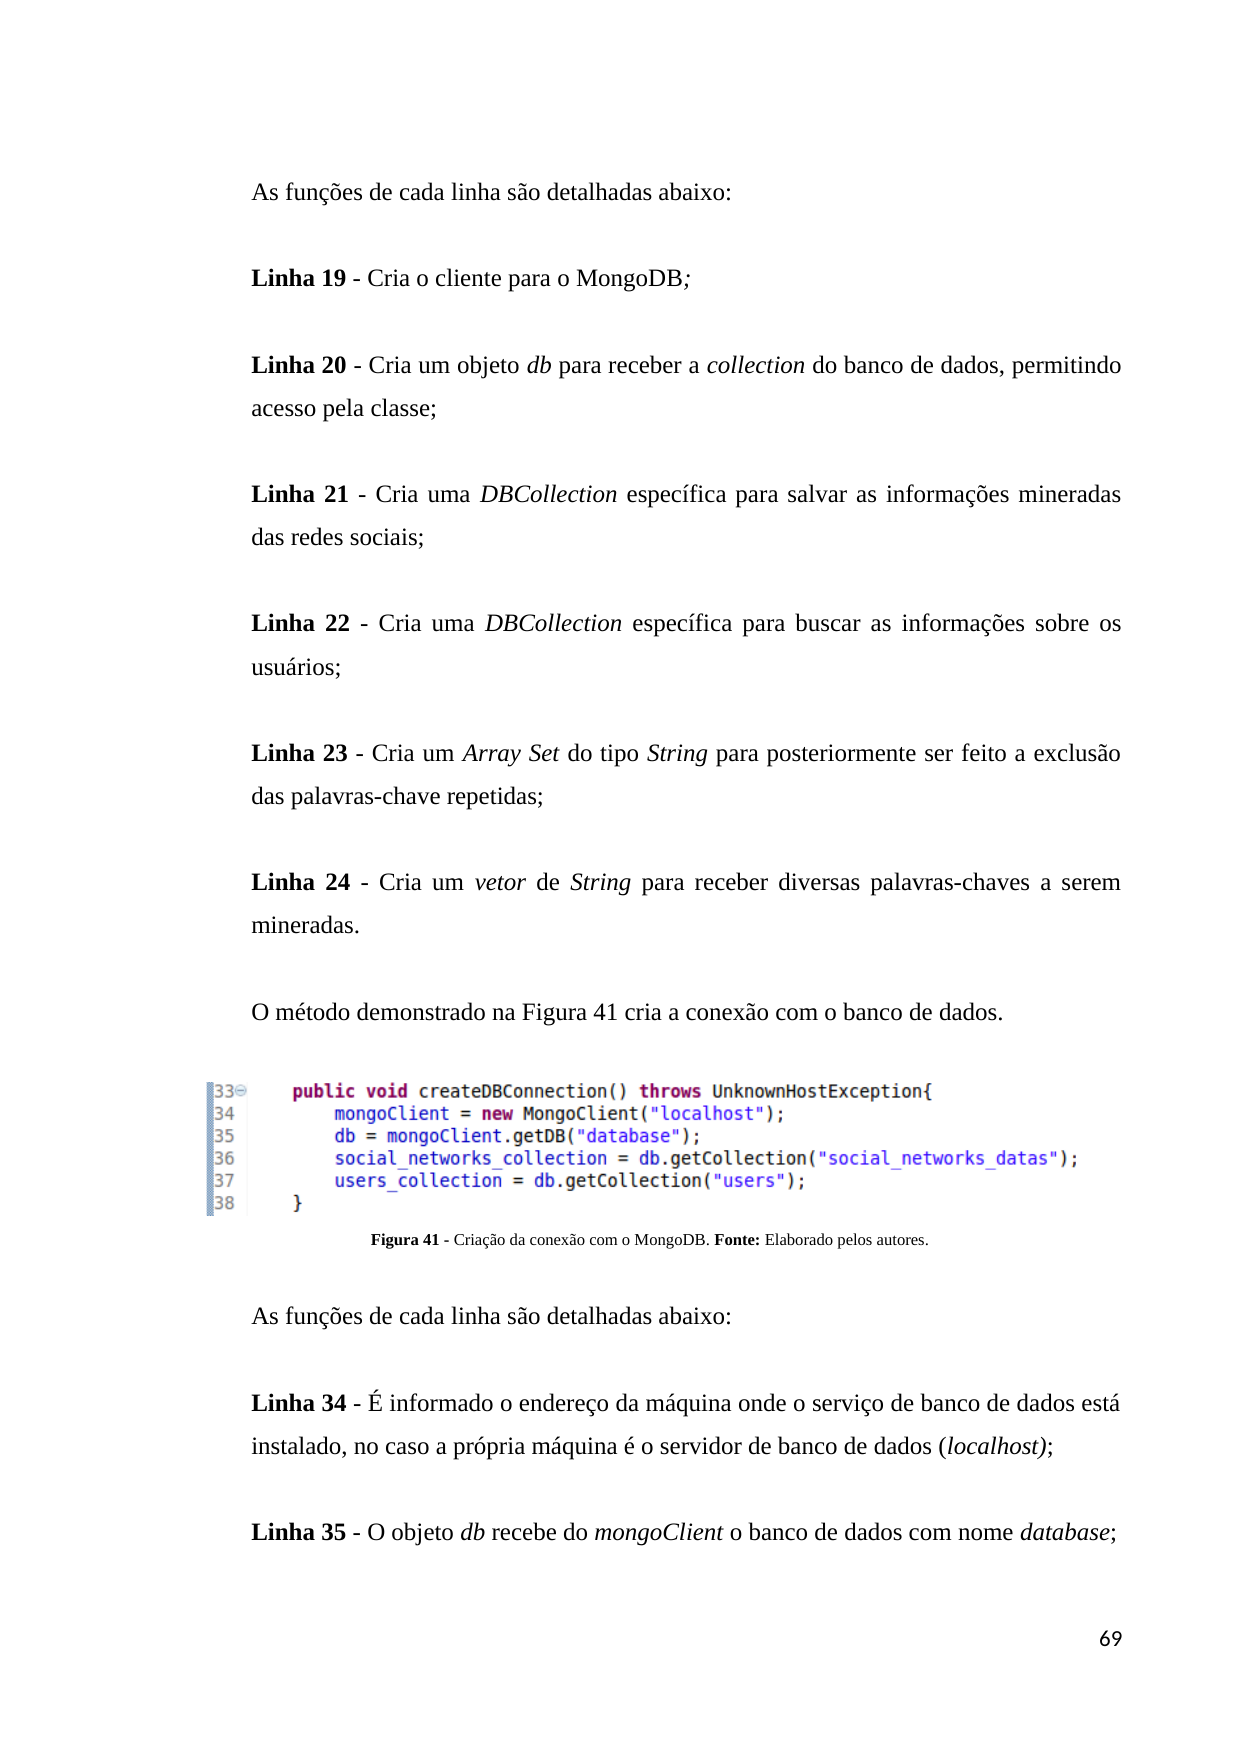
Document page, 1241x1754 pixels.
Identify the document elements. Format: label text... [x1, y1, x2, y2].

text Linha 34 - É informado o endereço da máquina onde o serviço de banco de dados está instalado, no caso a própria máquina é o servidor de banco de dados (localhost); [251, 1388, 1122, 1459]
text Linha 23 - Cria um Array Set do tipo String para posteriormente ser feito a exclusão das palavras-chave repetidas; [251, 738, 1122, 810]
text O método demonstrado na Figura 41 cria a conexão com o banco de dados. [177, 997, 1122, 1025]
text Linha 21 - Cria uma DBCollection específica para salvar as informações mineradas das redes sociais; [251, 479, 1122, 551]
text As funções de cada linha são detalhadas abaixo: [177, 1301, 1122, 1330]
text As funções de cada linha são detalhadas abaixo: [177, 177, 1122, 206]
text Figura 41 - Criação da conexão com o MongoDB. Fonte: Elaborado pelos autores. [177, 1229, 1122, 1249]
text Linha 22 - Cria uma DBCollection específica para buscar as informações sobre os usuários; [251, 608, 1122, 680]
text Linha 35 - O objeto db recebe do mongoClient o banco de dados com nome database; [251, 1517, 1122, 1546]
picture [206, 1082, 1093, 1216]
text Linha 24 - Cria um vetor de String para receber diversas palavras-chaves a serem mineradas. [251, 867, 1122, 939]
text Linha 19 - Cria o cliente para o MongoDB; [177, 263, 1122, 292]
text Linha 20 - Cria um objeto db para receber a collection do banco de dados, permitindo acesso pela classe; [251, 350, 1122, 422]
